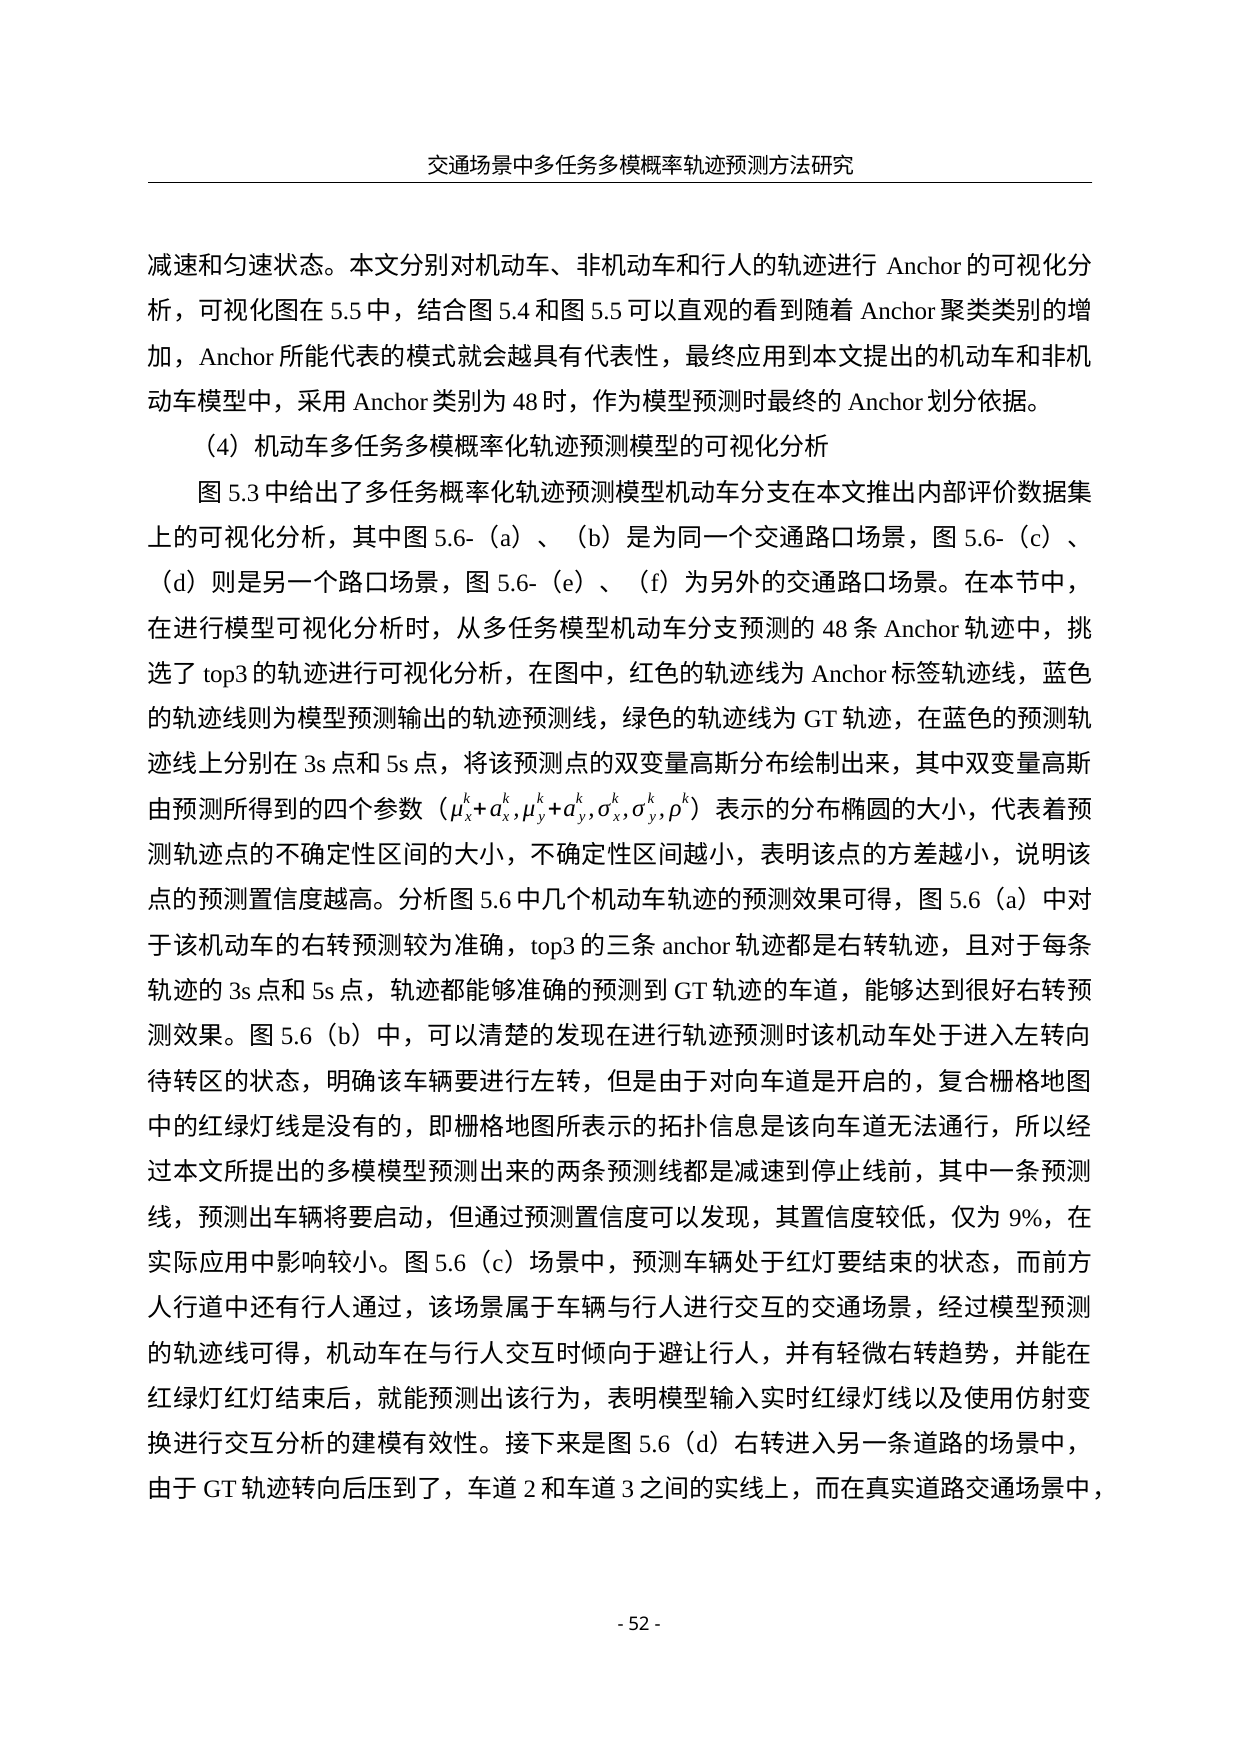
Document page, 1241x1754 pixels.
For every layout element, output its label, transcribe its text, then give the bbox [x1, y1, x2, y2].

text 减速和匀速状态。本文分别对机动车、非机动车和行人的轨迹进行Anchor的可视化分析，可视化图在5.5中，结合图5.4和图5.5可以直观的看到随着Anchor聚类类别的增加，Anchor所能代表的模式就会越具有代表性，最终应用到本文提出的机动车和非机动车模型中，采用Anchor类别为48时，作为模型预测时最终的Anchor划分依据。 [148, 246, 1092, 418]
text （4）机动车多任务多模概率化轨迹预测模型的可视化分析 [148, 427, 1092, 463]
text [148, 472, 1092, 1505]
